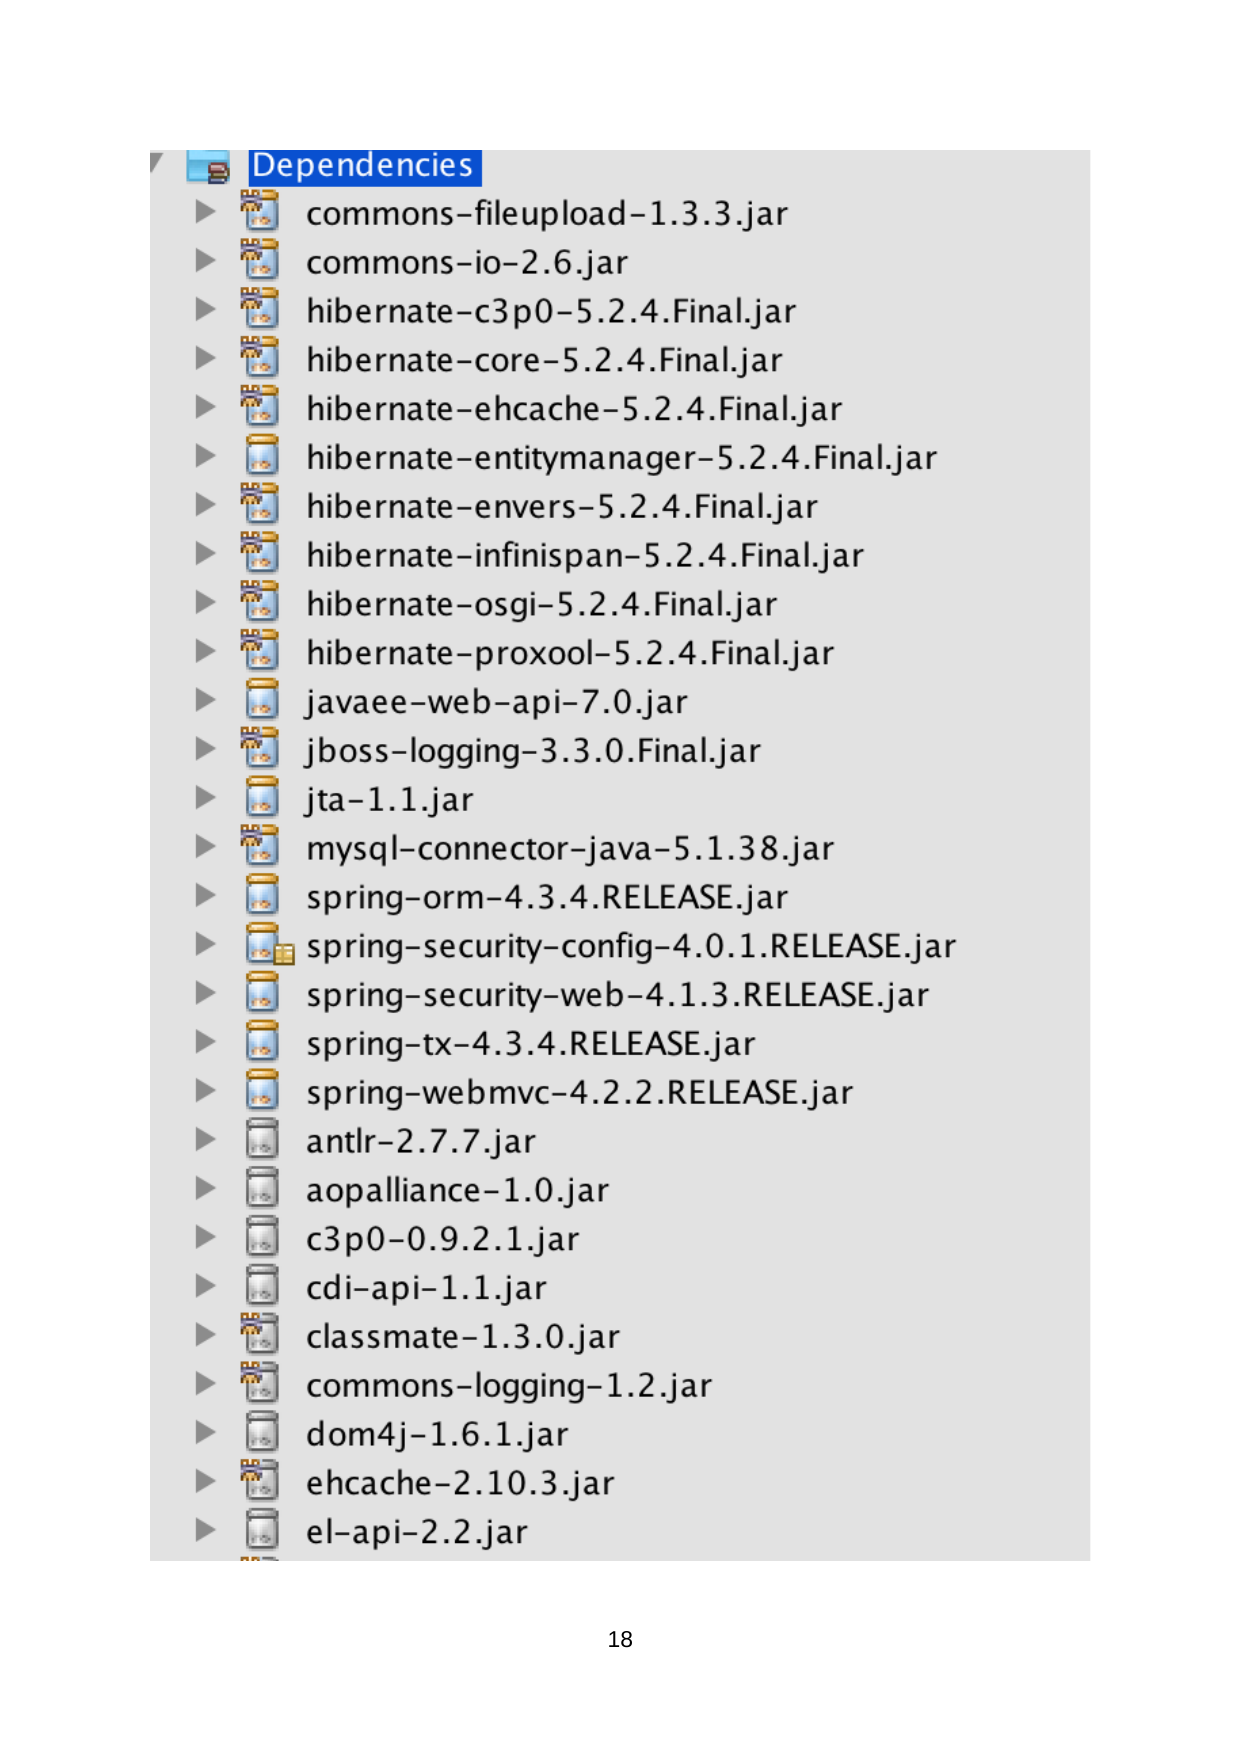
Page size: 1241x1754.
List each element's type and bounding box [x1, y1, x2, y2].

picture [150, 150, 1091, 1561]
